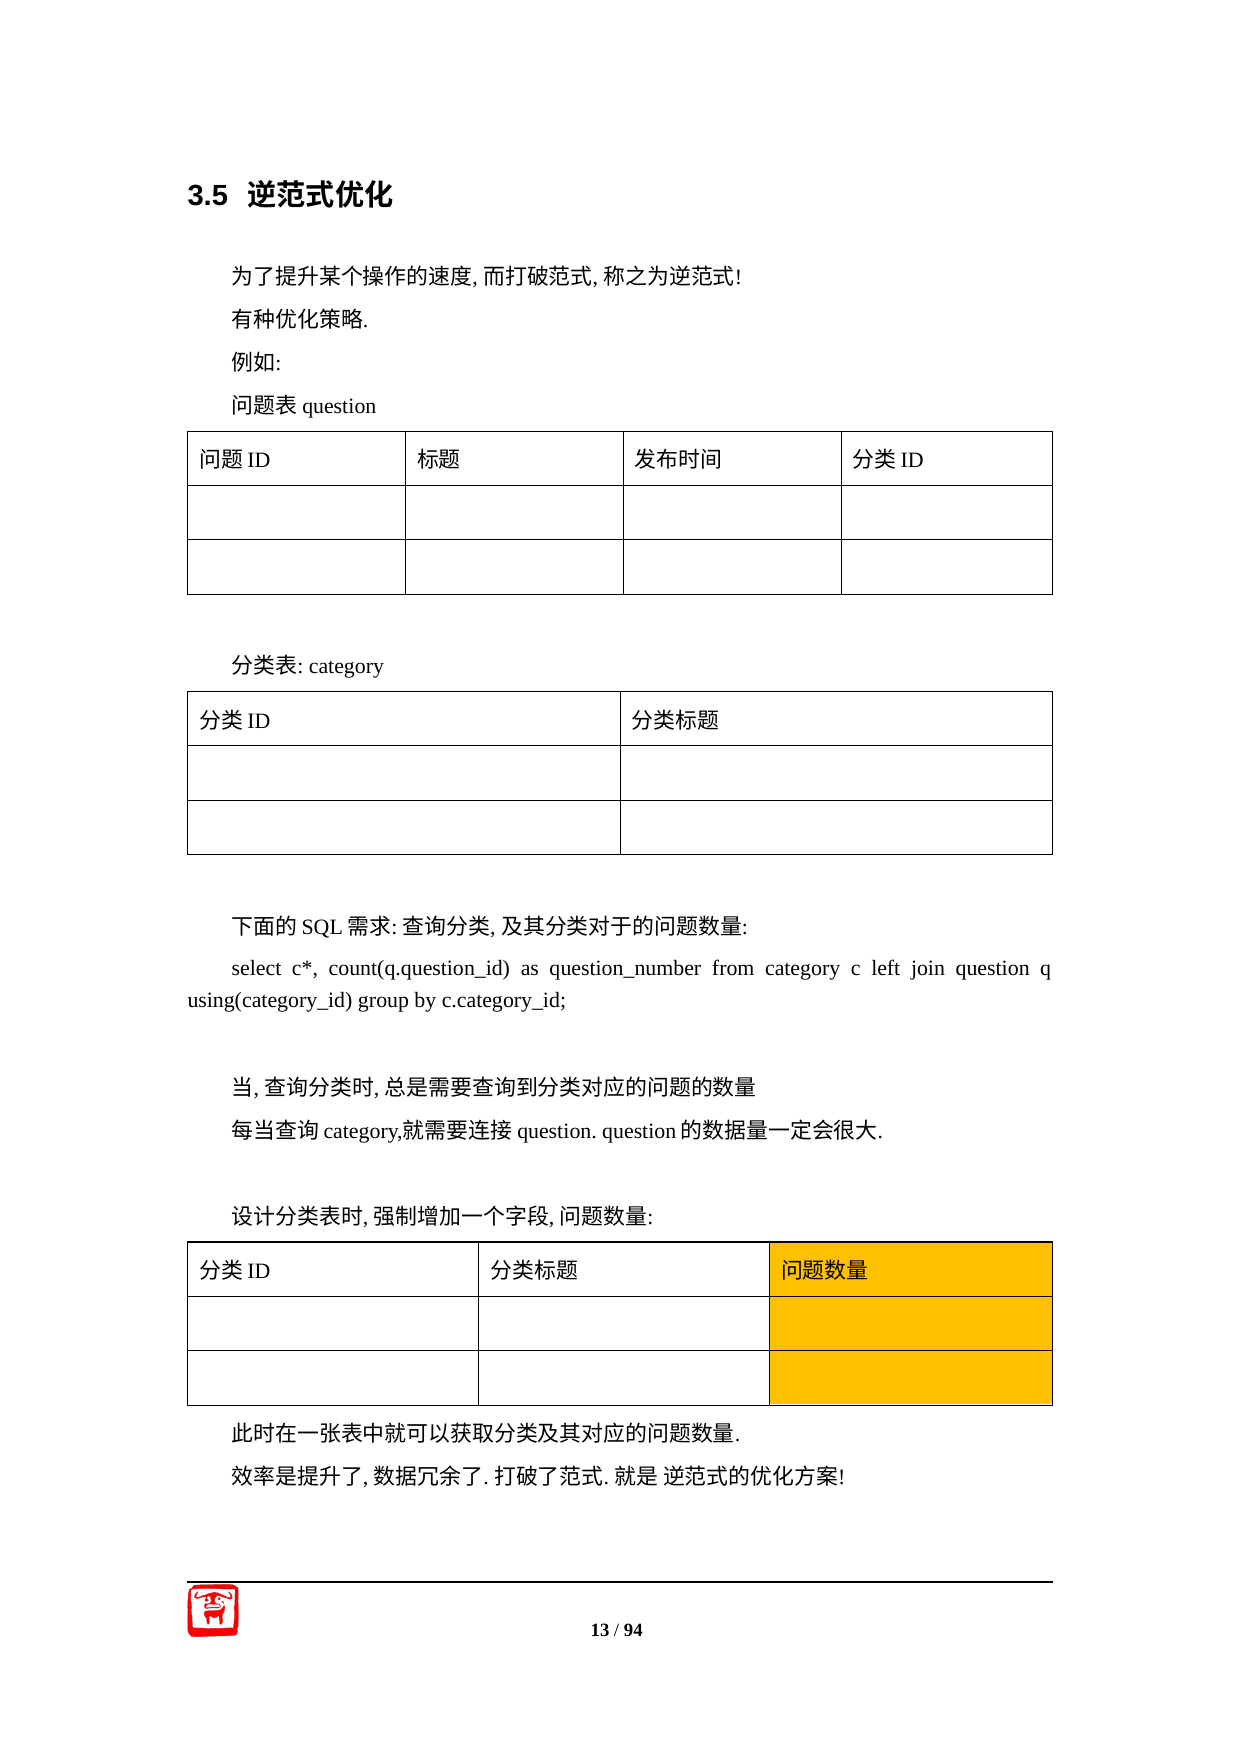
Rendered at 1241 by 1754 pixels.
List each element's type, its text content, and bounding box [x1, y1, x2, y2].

table_cell [770, 1297, 1052, 1350]
table_cell [842, 486, 1052, 539]
table_header 标题 [406, 432, 623, 485]
text 有种优化策略. [187, 302, 1053, 334]
table_header 分类ID [188, 1243, 478, 1296]
table_cell [624, 540, 841, 594]
text 问题表 question [187, 388, 1053, 420]
text 下面的SQL需求: 查询分类, 及其分类对于的问题数量: [187, 908, 1053, 941]
text 此时在一张表中就可以获取分类及其对应的问题数量. [187, 1416, 1053, 1448]
text 例如: [187, 345, 1053, 377]
table_header 发布时间 [624, 432, 841, 485]
table_cell [406, 540, 623, 594]
table_header 分类ID [188, 692, 620, 745]
text 分类表: category [187, 648, 1053, 681]
table_cell [770, 1351, 1052, 1404]
text 每当查询category,就需要连接 question. question的数据量一定会很大. [187, 1113, 1053, 1145]
table_header 分类标题 [621, 692, 1052, 745]
picture [187, 1584, 239, 1637]
table_header 问题ID [188, 432, 405, 485]
text 设计分类表时, 强制增加一个字段, 问题数量: [187, 1198, 1053, 1231]
table_cell [479, 1297, 769, 1350]
text 效率是提升了, 数据冗余了. 打破了范式. 就是 逆范式的优化方案! [187, 1459, 1053, 1491]
table_cell [188, 1351, 478, 1404]
table_cell [188, 746, 620, 800]
table_cell [188, 540, 405, 594]
table_cell [624, 486, 841, 539]
table_cell [188, 486, 405, 539]
table_cell [479, 1351, 769, 1404]
text 为了提升某个操作的速度, 而打破范式, 称之为逆范式! [187, 259, 1053, 291]
table_cell [621, 801, 1052, 854]
table_cell [621, 746, 1052, 800]
table_cell [406, 486, 623, 539]
text select c*, count(q.question_id) as question_number from category c left join question q using(category_id) group by c.category_id; [187, 951, 1053, 1016]
subtitle 逆范式优化 [187, 160, 1053, 225]
table_header 分类标题 [479, 1243, 769, 1296]
table_cell [188, 801, 620, 854]
table_header 问题数量 [770, 1243, 1052, 1296]
table_cell [842, 540, 1052, 594]
table_cell [188, 1297, 478, 1350]
text 当, 查询分类时, 总是需要查询到分类对应的问题的数量 [187, 1070, 1053, 1102]
table_header 分类ID [842, 432, 1052, 485]
